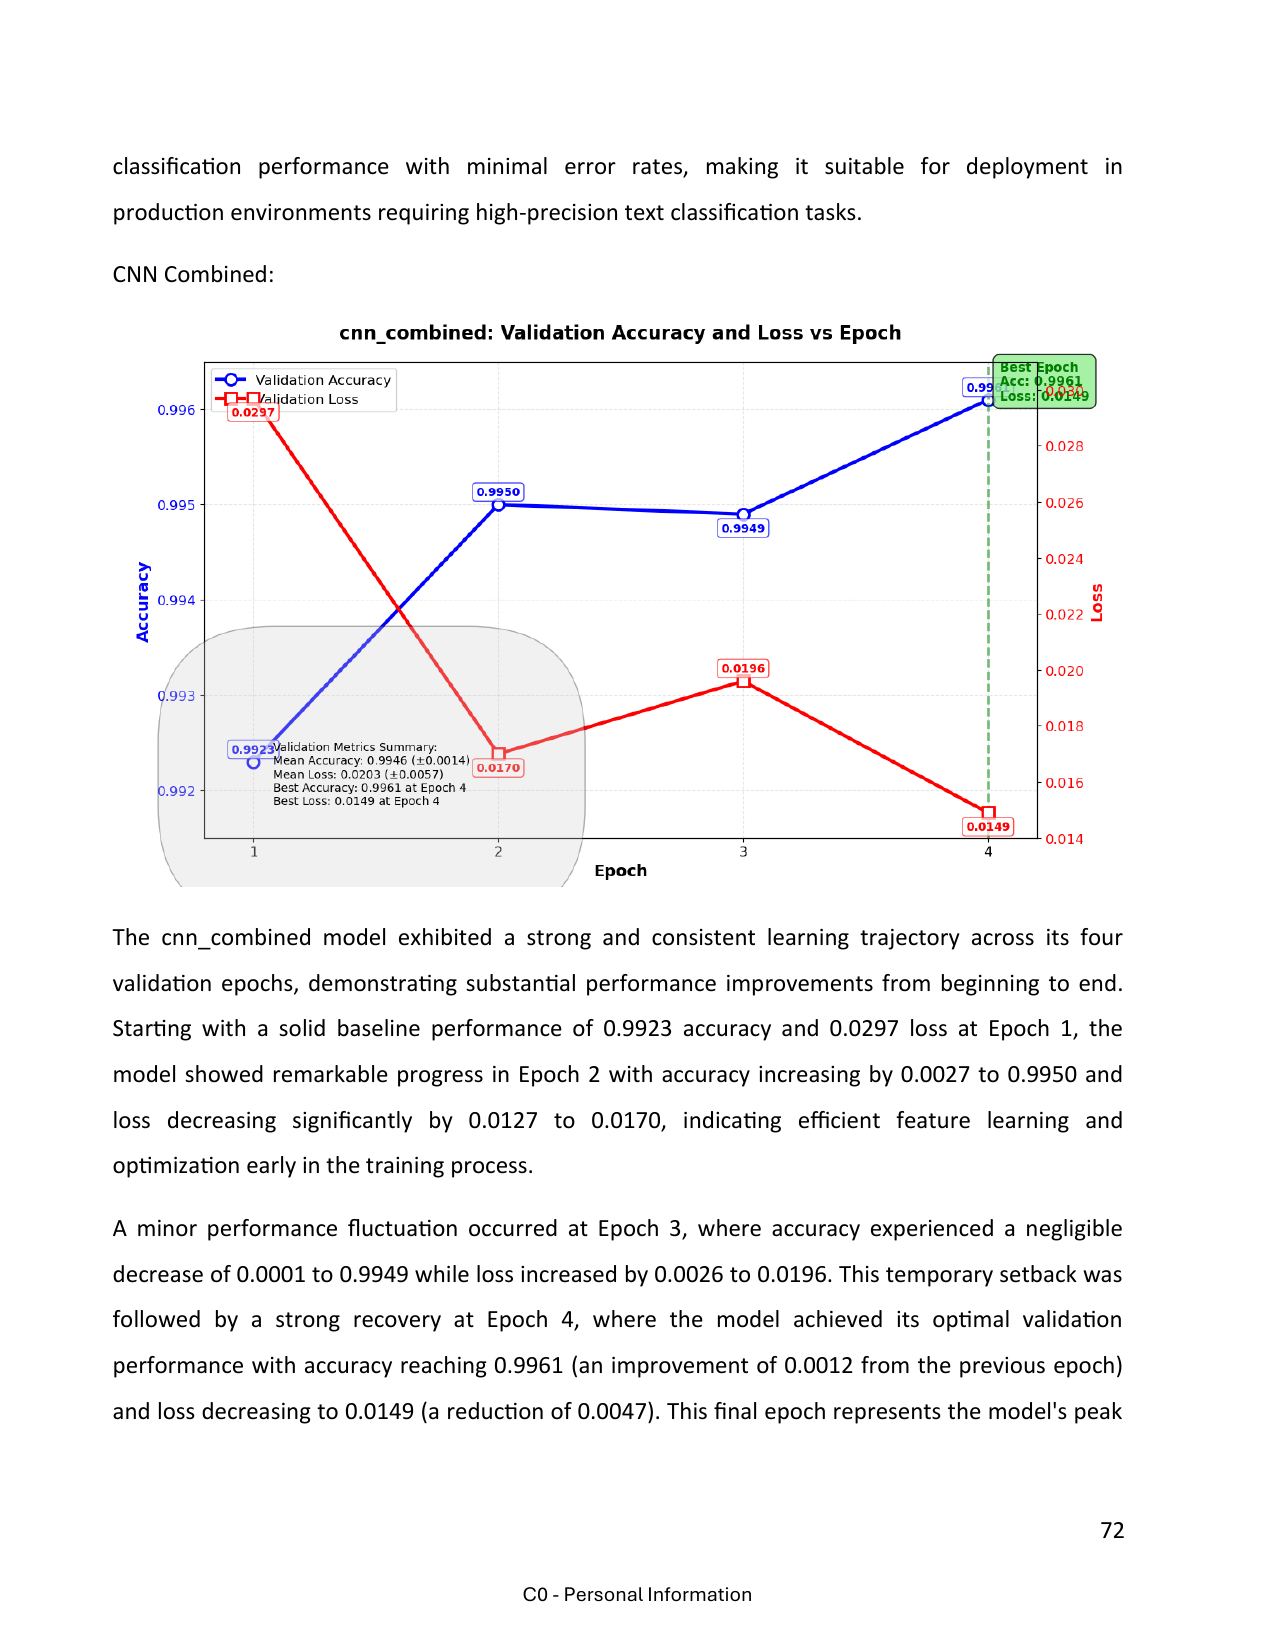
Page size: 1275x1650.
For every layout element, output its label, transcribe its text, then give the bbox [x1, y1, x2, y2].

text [112, 1212, 1125, 1426]
text CNN Combined: [112, 258, 1125, 289]
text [112, 150, 1125, 226]
text The cnn_combined model exhibited a strong and consistent learning trajectory across its four validation epochs, demonstrating substantial performance improvements from beginning to end. Starting with a solid baseline performance of 0.9923 accuracy and 0.0297 loss at Epoch 1, the model showed remarkable progress in Epoch 2 with accuracy increasing by 0.0027 to 0.9950 and loss decreasing significantly by 0.0127 to 0.0170, indicating efficient feature learning and optimization early in the training process. [112, 921, 1125, 1180]
picture [112, 320, 1125, 890]
